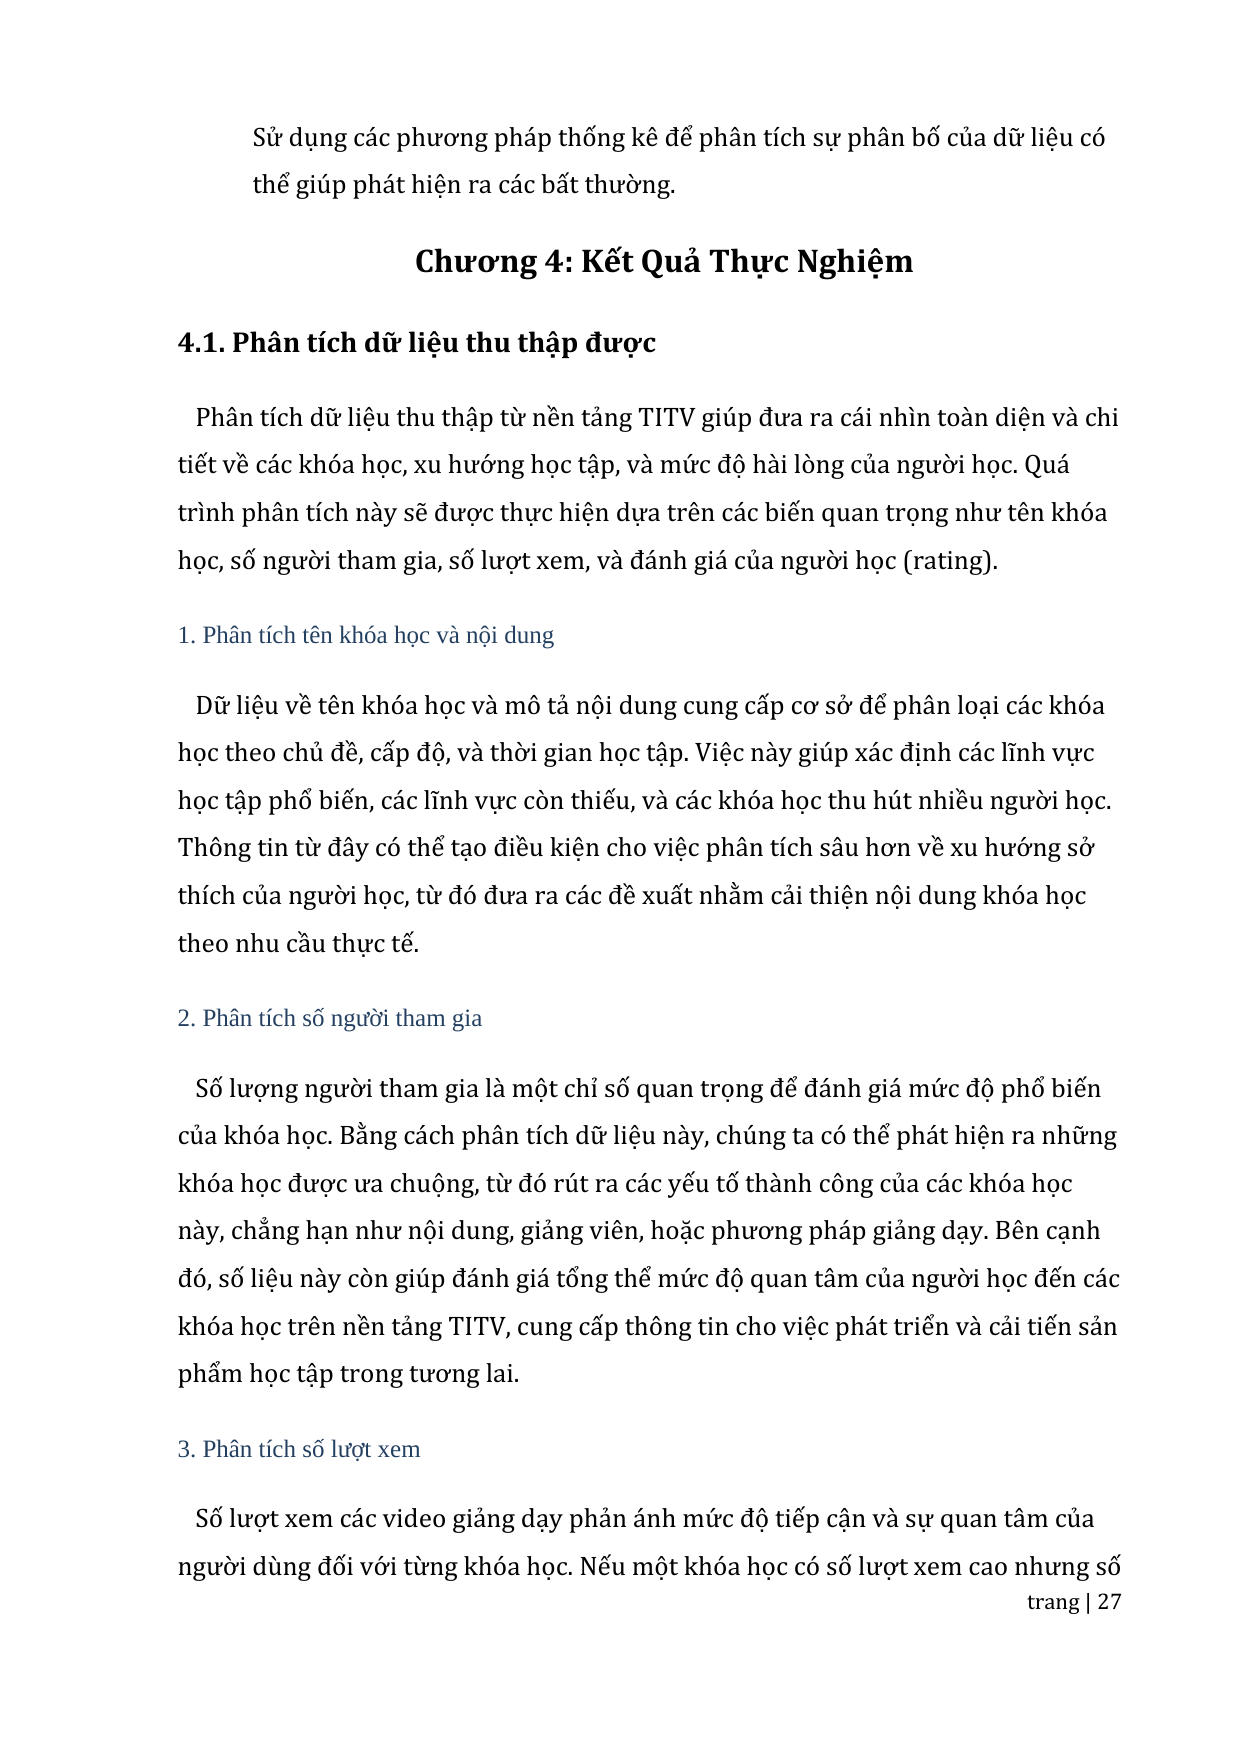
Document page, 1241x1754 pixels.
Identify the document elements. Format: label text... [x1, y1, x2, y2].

text 4.1. Phân tích dữ liệu thu thập được [177, 324, 1122, 358]
subtitle 1. Phân tích tên khóa học và nội dung [177, 620, 1122, 649]
subtitle 3. Phân tích số lượt xem [177, 1434, 1122, 1462]
subtitle 2. Phân tích số người tham gia [177, 1003, 1122, 1032]
text Phân tích dữ liệu thu thập từ nền tảng TITV giúp đưa ra cái nhìn toàn diện và chi tiết về các khóa học, xu hướng học tập, và mức độ hài lòng của người học. Quá trình phân tích này sẽ được thực hiện dựa trên các biến quan trọng như tên khóa học, số người tham gia, số lượt xem, và đánh giá của người học (rating). [177, 401, 1122, 575]
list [215, 121, 1122, 200]
text Số lượng người tham gia là một chỉ số quan trọng để đánh giá mức độ phổ biến của khóa học. Bằng cách phân tích dữ liệu này, chúng ta có thể phát hiện ra những khóa học được ưa chuộng, từ đó rút ra các yếu tố thành công của các khóa học này, chẳng hạn như nội dung, giảng viên, hoặc phương pháp giảng dạy. Bên cạnh đó, số liệu này còn giúp đánh giá tổng thể mức độ quan tâm của người học đến các khóa học trên nền tảng TITV, cung cấp thông tin cho việc phát triển và cải tiến sản phẩm học tập trong tương lai. [177, 1071, 1122, 1389]
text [177, 1502, 1122, 1581]
text Chương 4: Kết Quả Thực Nghiệm [177, 241, 1122, 280]
text Dữ liệu về tên khóa học và mô tả nội dung cung cấp cơ sở để phân loại các khóa học theo chủ đề, cấp độ, và thời gian học tập. Việc này giúp xác định các lĩnh vực học tập phổ biến, các lĩnh vực còn thiếu, và các khóa học thu hút nhiều người học. Thông tin từ đây có thể tạo điều kiện cho việc phân tích sâu hơn về xu hướng sở thích của người học, từ đó đưa ra các đề xuất nhằm cải thiện nội dung khóa học theo nhu cầu thực tế. [177, 688, 1122, 958]
